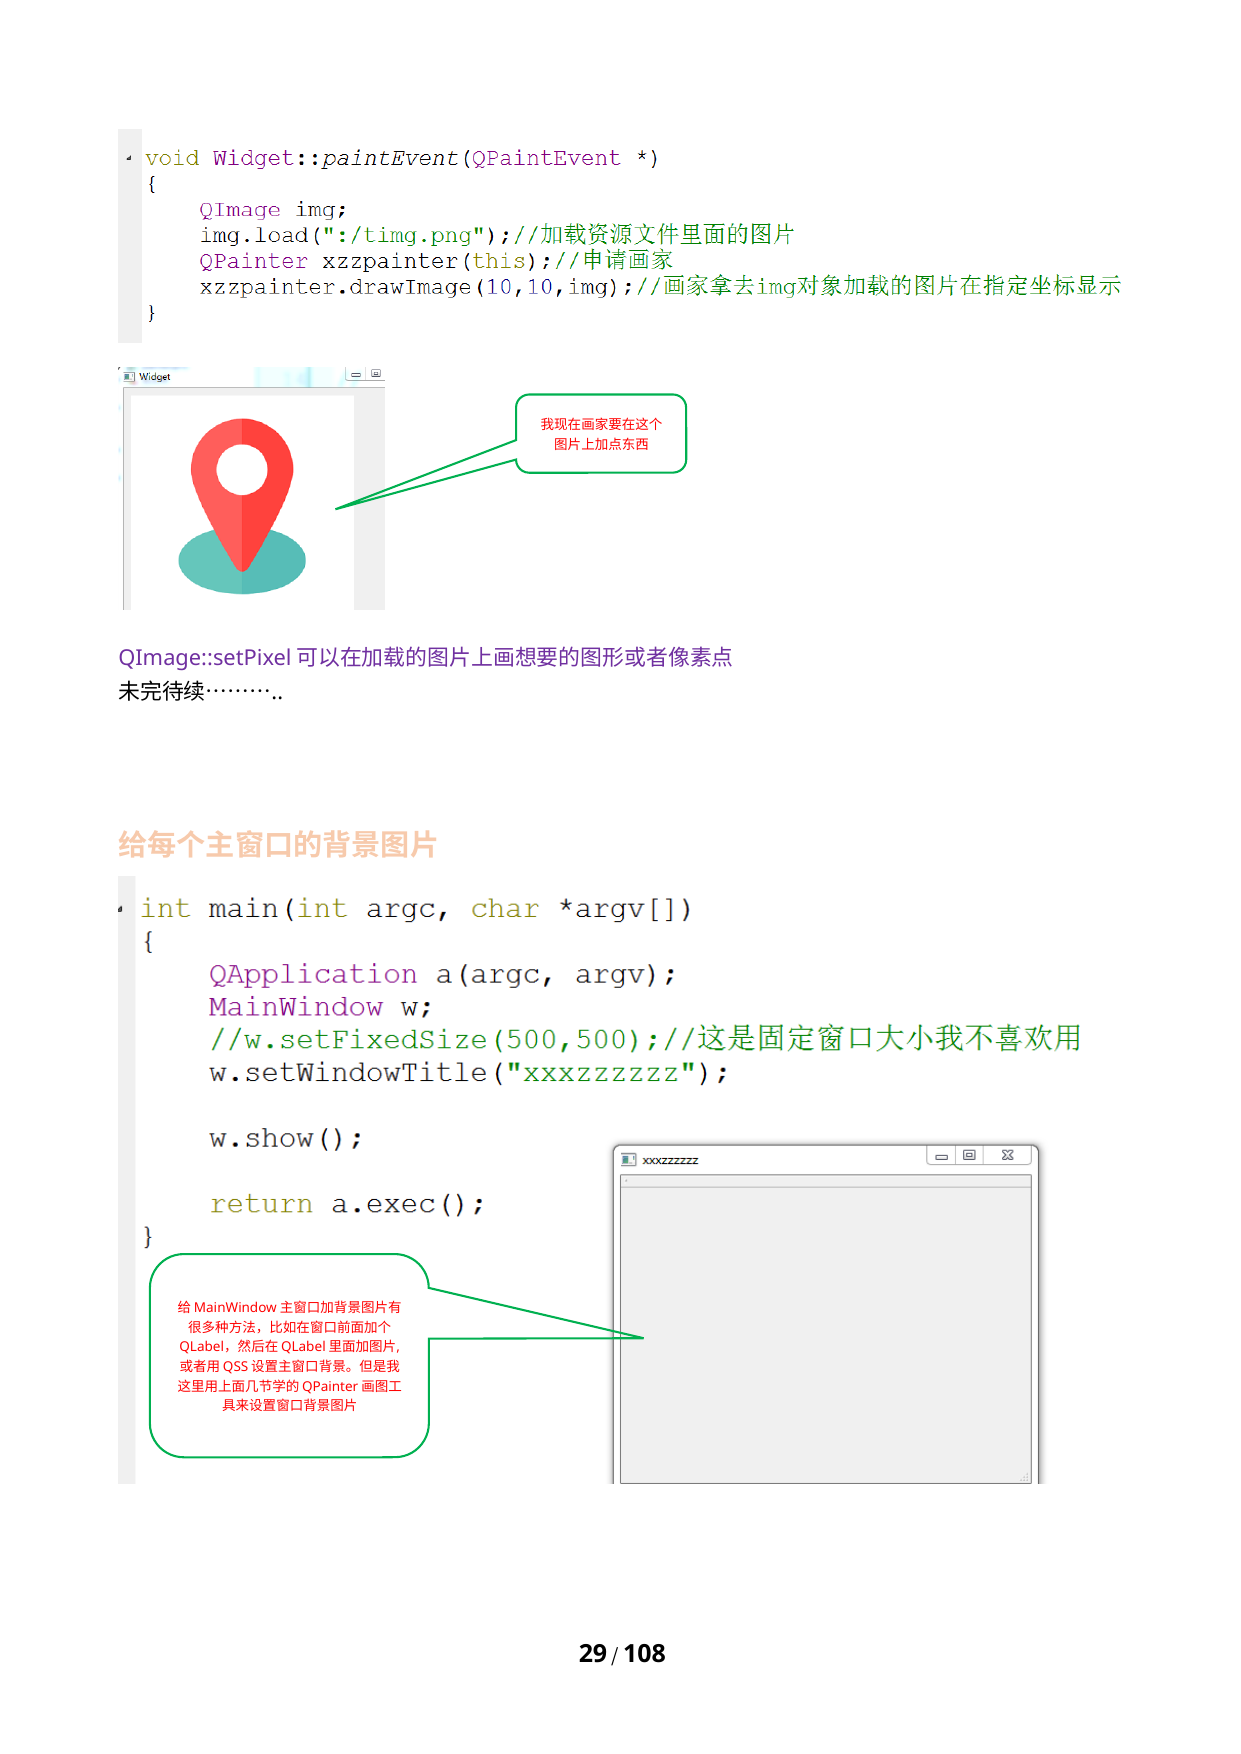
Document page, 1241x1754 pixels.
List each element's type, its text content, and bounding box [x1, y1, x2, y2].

picture [118, 876, 1123, 1484]
text QImage::setPixel可以在加载的图片上画想要的图形或者像素点 [118, 639, 1122, 673]
picture [373, 492, 385, 497]
text 给每个主窗口的背景图片 [118, 809, 1122, 876]
picture [118, 367, 385, 610]
text 未完待续……….. [118, 673, 1122, 707]
picture [118, 129, 1123, 343]
